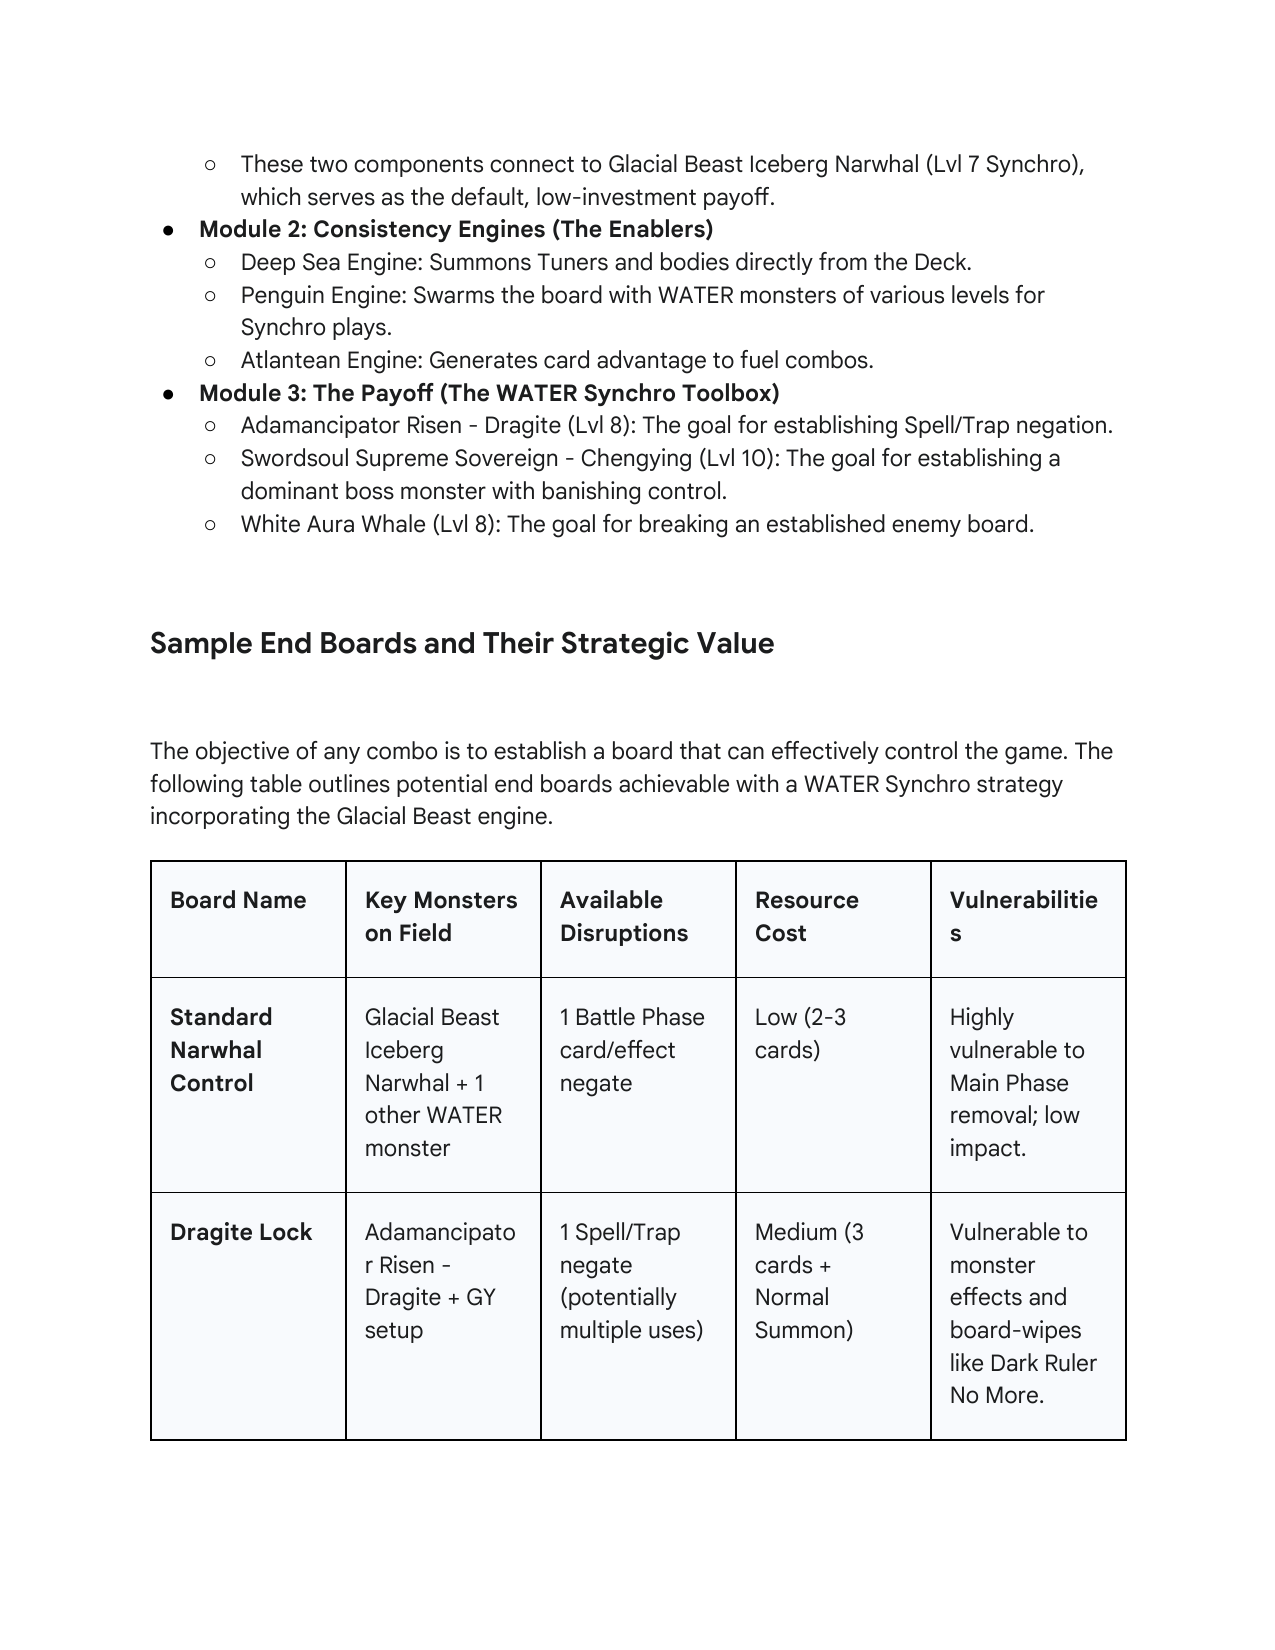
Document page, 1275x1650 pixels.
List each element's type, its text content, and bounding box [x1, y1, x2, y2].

subtitle Sample End Boards and Their Strategic Value [150, 625, 1125, 662]
table_header Vulnerabilities [932, 862, 1125, 977]
text The objective of any combo is to establish a board that can effectively control the game. The following table outlines potential end boards achievable with a WATER Synchro strategy incorporating the Glacial Beast engine. [150, 737, 1125, 831]
table_header Board Name [152, 862, 345, 977]
table_header Key Monsters on Field [347, 862, 540, 977]
list Module 2: Consistency Engines (The Enablers) [161, 215, 1125, 244]
table_cell Adamancipator Risen - Dragite + GY setup [347, 1193, 540, 1439]
list These two components connect to Glacial Beast Iceberg Narwhal (Lvl 7 Synchro), which serves as the default, low-investment payoff. [203, 150, 1125, 211]
table_cell Dragite Lock [152, 1193, 345, 1439]
table_cell Vulnerable to monster effects and board-wipes like Dark Ruler No More. [932, 1193, 1125, 1439]
table_cell 1 Battle Phase card/effect negate [542, 978, 735, 1192]
list Atlantean Engine: Generates card advantage to fuel combos. [203, 346, 1125, 375]
list Swordsoul Supreme Sovereign - Chengying (Lvl 10): The goal for establishing a dominant boss monster with banishing control. [203, 444, 1125, 506]
table_cell Medium (3 cards + Normal Summon) [737, 1193, 930, 1439]
table_cell Standard Narwhal Control [152, 978, 345, 1192]
table_header Available Disruptions [542, 862, 735, 977]
table_header Resource Cost [737, 862, 930, 977]
list White Aura Whale (Lvl 8): The goal for breaking an established enemy board. [203, 510, 1125, 538]
list Adamancipator Risen - Dragite (Lvl 8): The goal for establishing Spell/Trap negation. [203, 412, 1125, 440]
table_cell Low (2-3 cards) [737, 978, 930, 1192]
table_cell 1 Spell/Trap negate (potentially multiple uses) [542, 1193, 735, 1439]
list Penguin Engine: Swarms the board with WATER monsters of various levels for Synchro plays. [203, 281, 1125, 342]
table_cell Highly vulnerable to Main Phase removal; low impact. [932, 978, 1125, 1192]
list Deep Sea Engine: Summons Tuners and bodies directly from the Deck. [203, 248, 1125, 277]
list Module 3: The Payoff (The WATER Synchro Toolbox) [161, 379, 1125, 408]
table_cell Glacial Beast Iceberg Narwhal + 1 other WATER monster [347, 978, 540, 1192]
